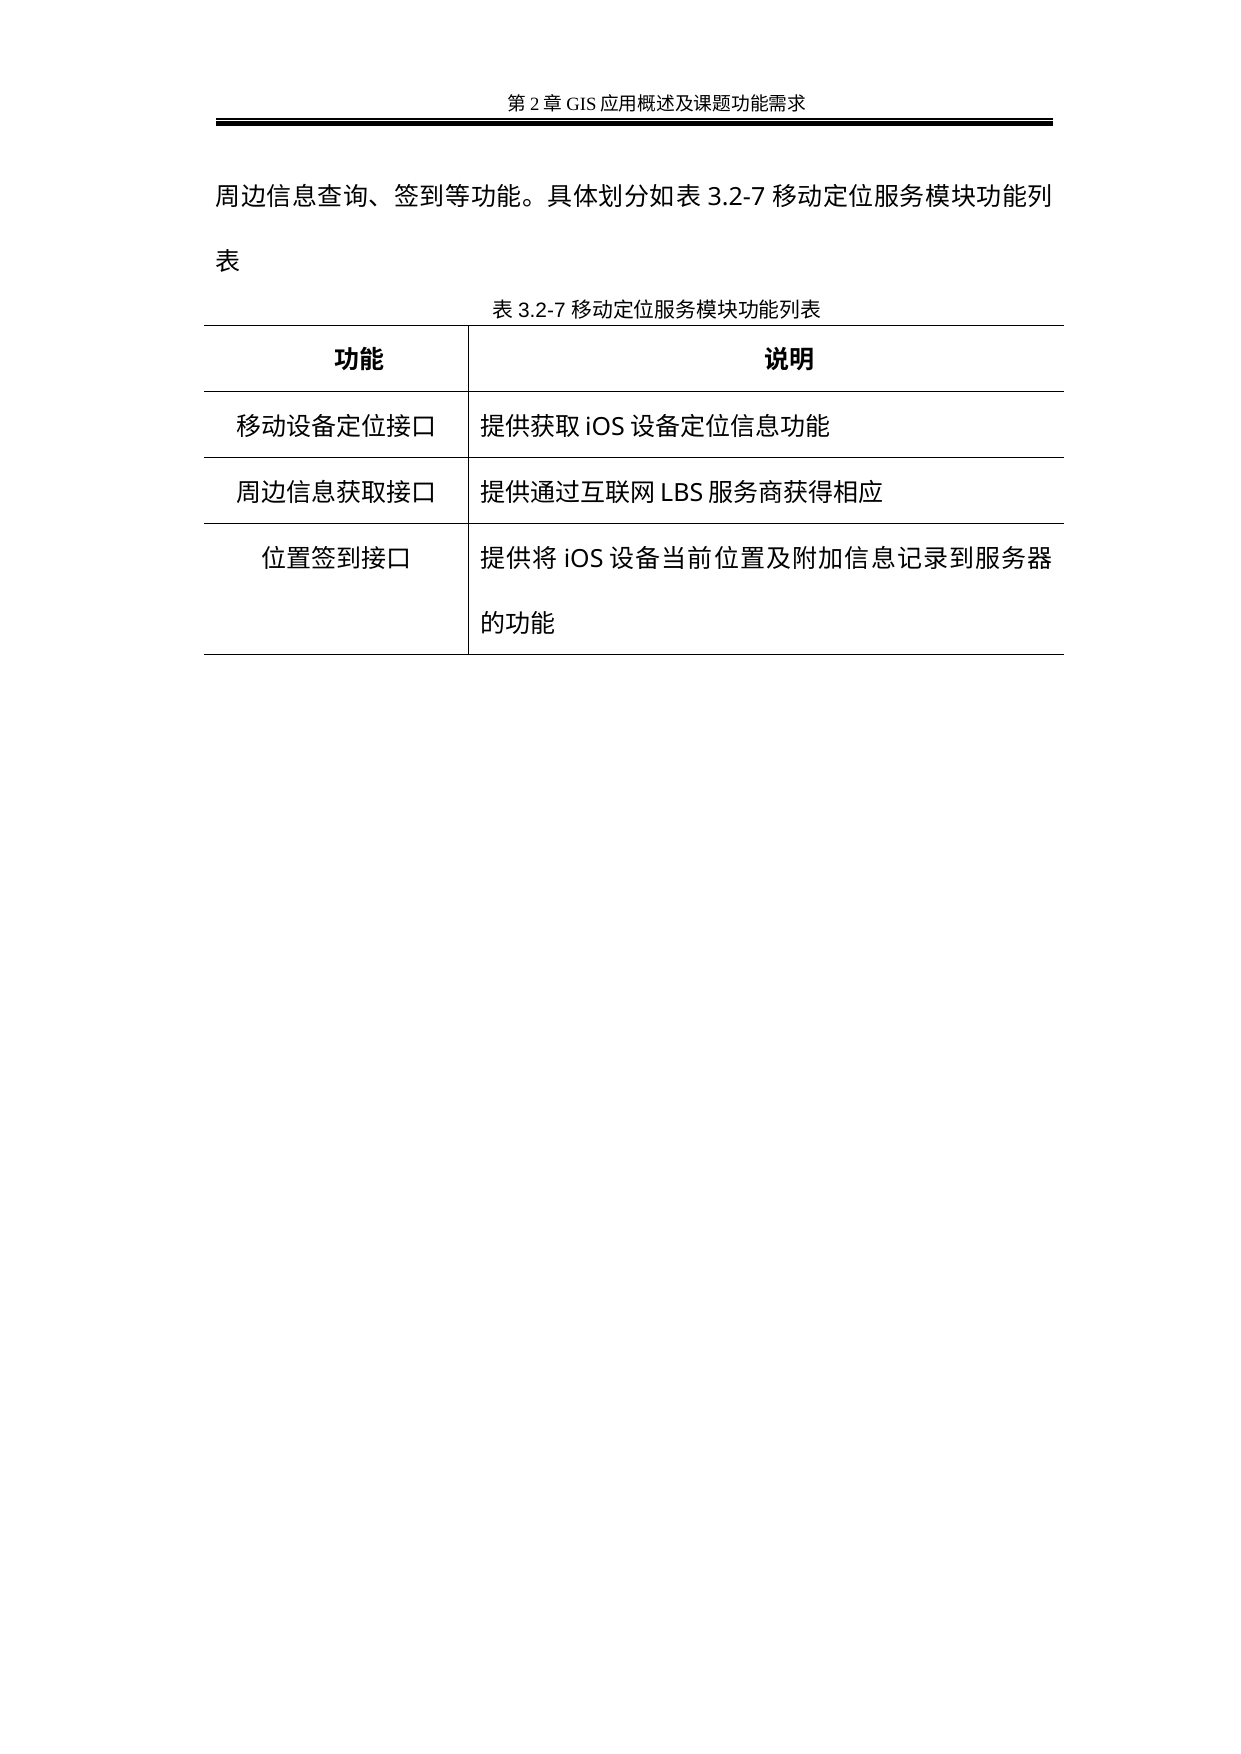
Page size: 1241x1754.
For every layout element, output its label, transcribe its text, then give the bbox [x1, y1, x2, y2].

table_cell 提供获取iOS设备定位信息功能 [469, 392, 1064, 457]
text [216, 162, 1053, 292]
table_cell 移动设备定位接口 [204, 392, 468, 457]
table_header 说明 [469, 326, 1064, 391]
table_cell 提供将iOS设备当前位置及附加信息记录到服务器的功能 [469, 524, 1064, 654]
table_cell 提供通过互联网LBS服务商获得相应 [469, 458, 1064, 523]
table_cell 位置签到接口 [204, 524, 468, 654]
table_header 功能 [204, 326, 468, 391]
table_cell 周边信息获取接口 [204, 458, 468, 523]
